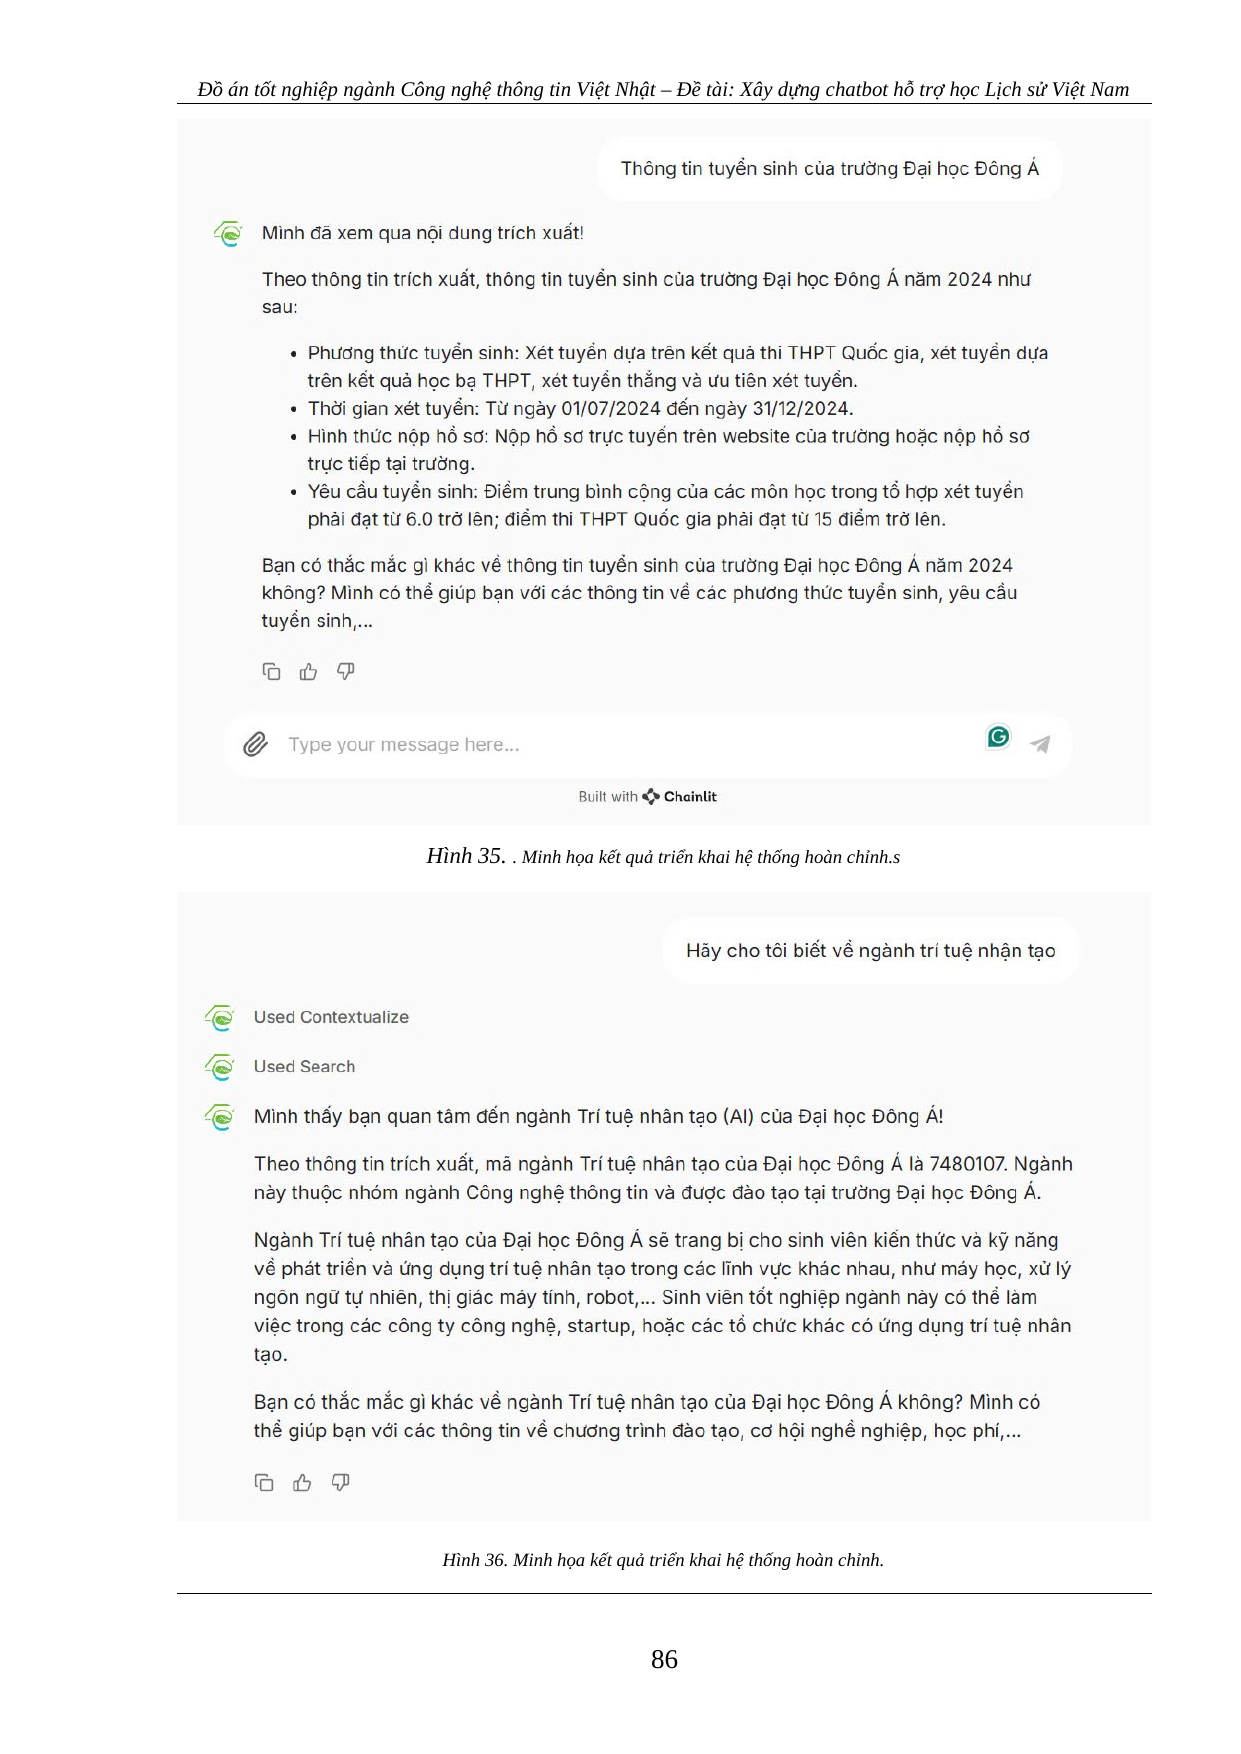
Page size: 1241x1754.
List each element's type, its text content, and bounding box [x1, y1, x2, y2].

picture [177, 892, 1152, 1521]
picture [177, 119, 1152, 825]
